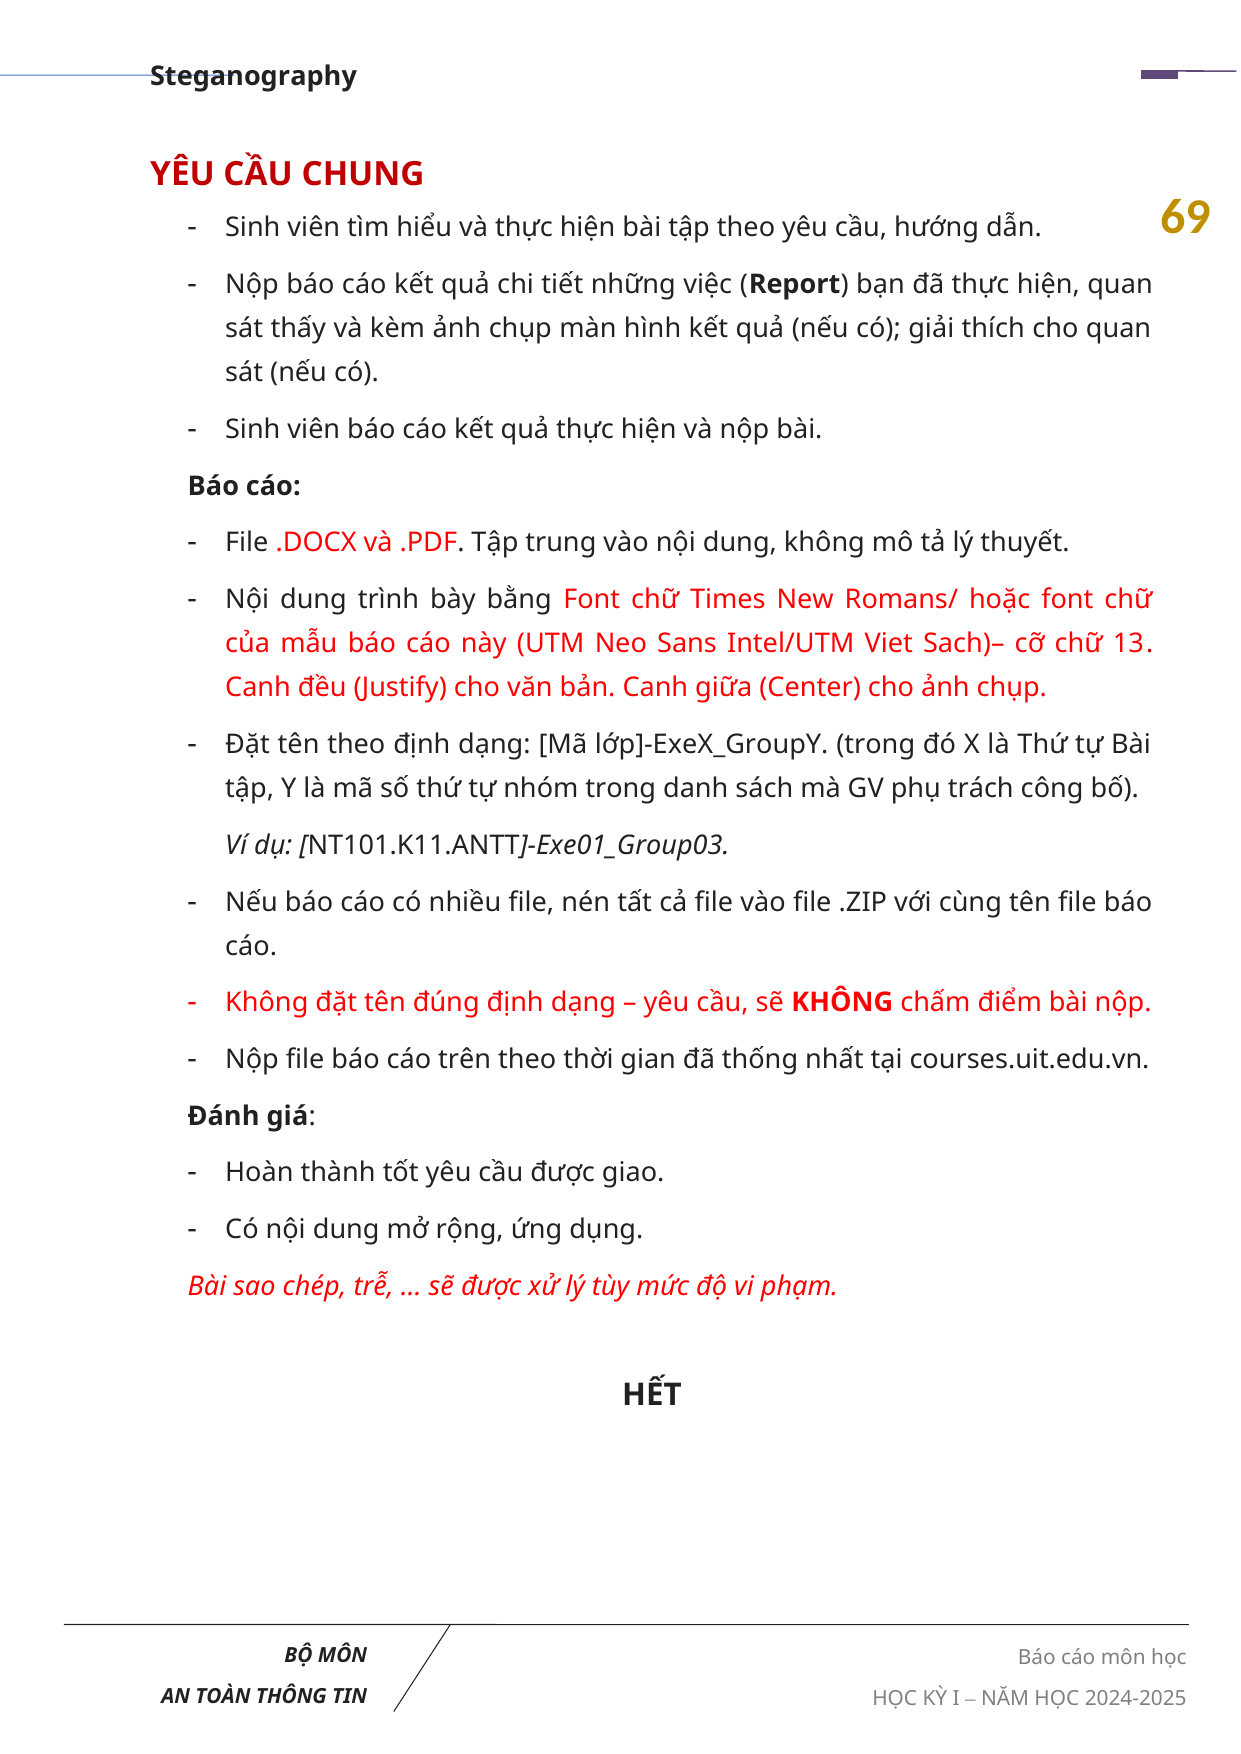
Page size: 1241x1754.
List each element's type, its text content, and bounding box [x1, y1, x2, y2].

text HẾT [150, 1372, 1153, 1415]
list Nộp báo cáo kết quả chi tiết những việc (Report) bạn đã thực hiện, quan sát thấy và kèm ảnh chụp màn hình kết quả (nếu có); giải thích cho quan sát (nếu có). [187, 264, 1153, 390]
subtitle YÊU CẦU CHUNG [150, 150, 1153, 195]
list Sinh viên báo cáo kết quả thực hiện và nộp bài. [187, 409, 1153, 446]
list File .DOCX và .PDF. Tập trung vào nội dung, không mô tả lý thuyết. [187, 523, 1153, 560]
list Nội dung trình bày bằng Font chữ Times New Romans/ hoặc font chữ của mẫu báo cáo này (UTM Neo Sans Intel/UTM Viet Sach)– cỡ chữ 13. Canh đều (Justify) cho văn bản. Canh giữa (Center) cho ảnh chụp. [187, 579, 1153, 705]
text Đánh giá: [150, 1096, 1153, 1133]
list Có nội dung mở rộng, ứng dụng. [187, 1209, 1153, 1246]
list Đặt tên theo định dạng: [Mã lớp]-ExeX_GroupY. (trong đó X là Thứ tự Bài tập, Y là mã số thứ tự nhóm trong danh sách mà GV phụ trách công bố). [187, 724, 1153, 806]
list Hoàn thành tốt yêu cầu được giao. [187, 1153, 1153, 1190]
text Ví dụ: [NT101.K11.ANTT]-Exe01_Group03. [225, 825, 1153, 862]
list Không đặt tên đúng định dạng – yêu cầu, sẽ KHÔNG chấm điểm bài nộp. [187, 983, 1153, 1020]
text Bài sao chép, trễ, … sẽ được xử lý tùy mức độ vi phạm. [150, 1266, 1153, 1303]
list Nếu báo cáo có nhiều file, nén tất cả file vào file .ZIP với cùng tên file báo cáo. [187, 882, 1153, 963]
text Báo cáo: [150, 466, 1153, 503]
list Sinh viên tìm hiểu và thực hiện bài tập theo yêu cầu, hướng dẫn. [187, 208, 1153, 245]
list Nộp file báo cáo trên theo thời gian đã thống nhất tại courses.uit.edu.vn. [187, 1039, 1153, 1076]
